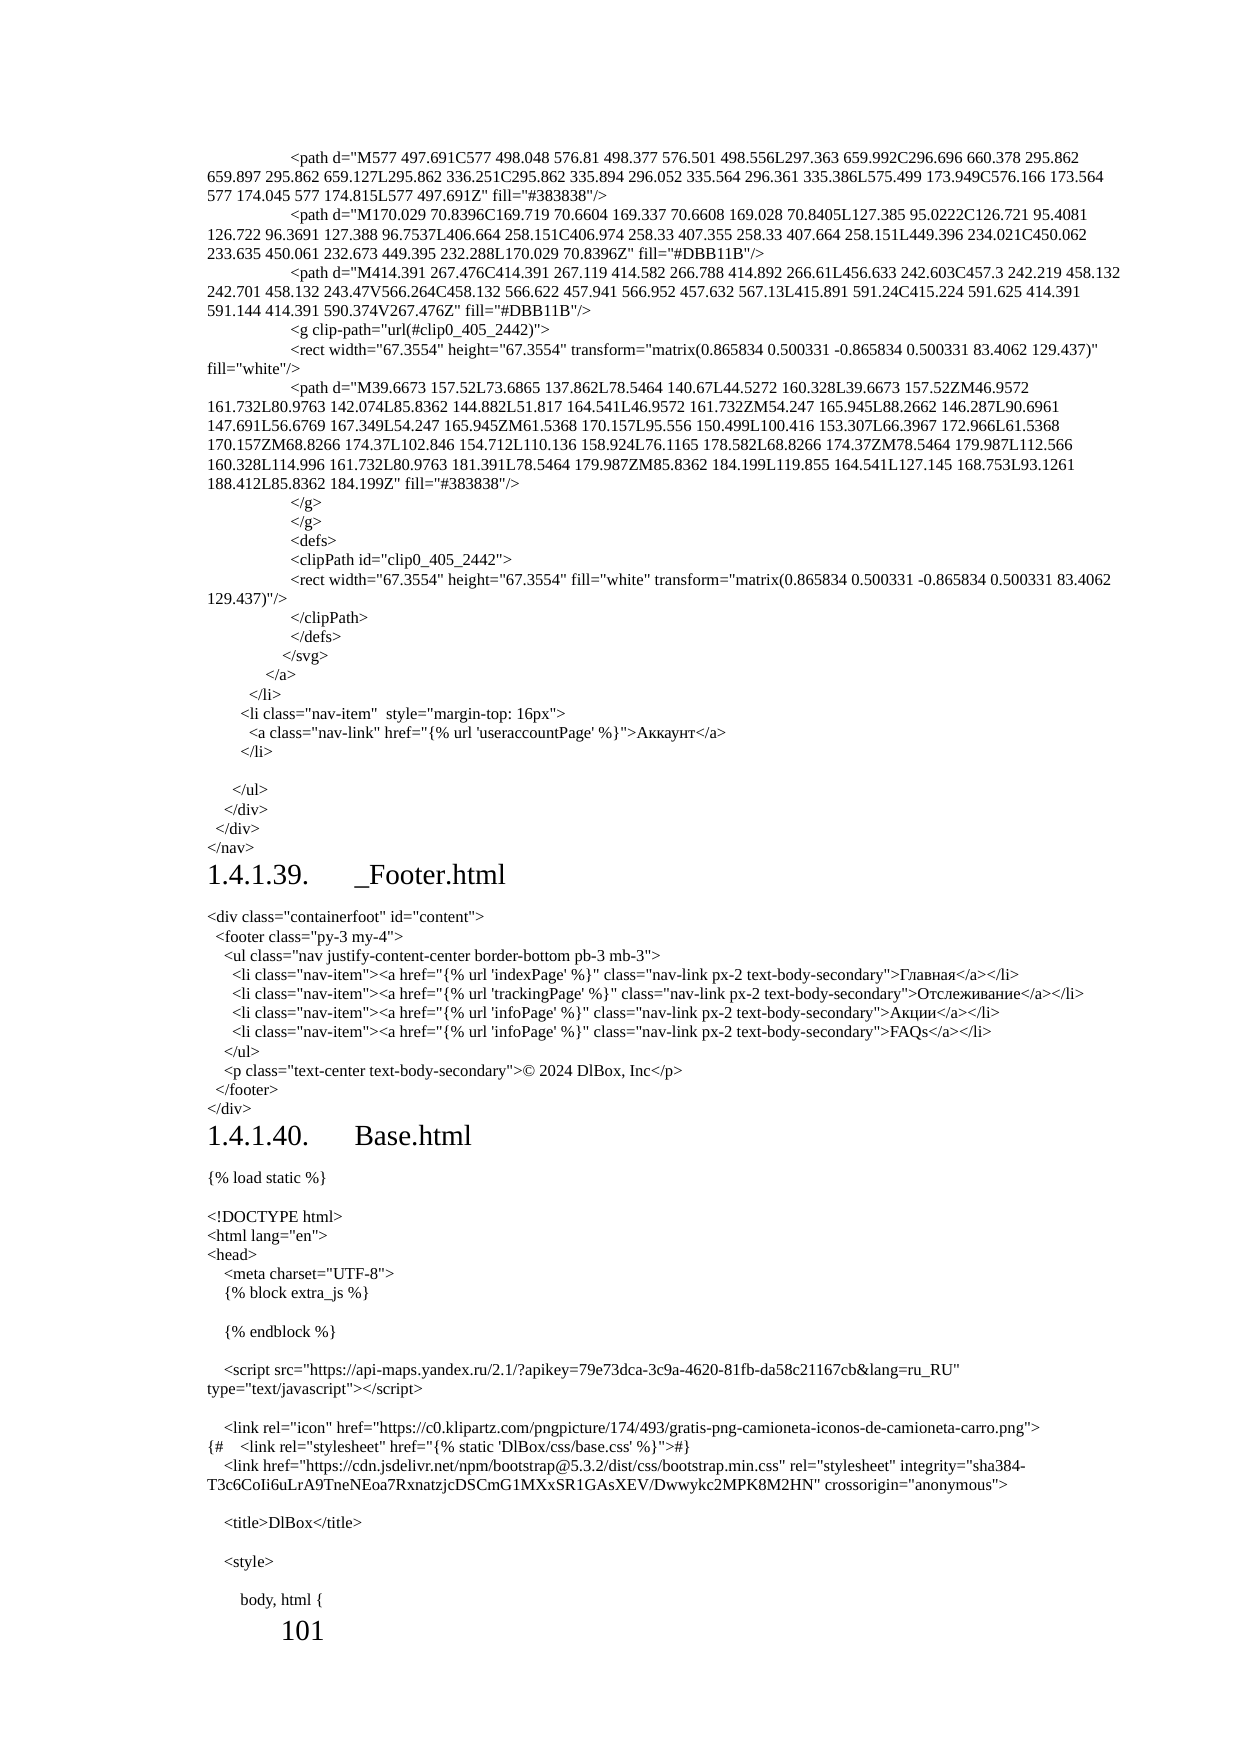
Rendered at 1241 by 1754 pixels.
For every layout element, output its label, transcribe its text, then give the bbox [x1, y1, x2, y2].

text <path d="M414.391 267.476C414.391 267.119 414.582 266.788 414.892 266.61L456.633 242.603C457.3 242.219 458.132 242.701 458.132 243.47V566.264C458.132 566.622 457.941 566.952 457.632 567.13L415.891 591.24C415.224 591.625 414.391 591.144 414.391 590.374V267.476Z" fill="#DBB11B"/> [207, 263, 1122, 320]
text <div class="containerfoot" id="content"> [207, 907, 1122, 926]
text </g> [207, 512, 1122, 531]
text <!DOCTYPE html> [207, 1207, 1122, 1226]
text <path d="M170.029 70.8396C169.719 70.6604 169.337 70.6608 169.028 70.8405L127.385 95.0222C126.721 95.4081 126.722 96.3691 127.388 96.7537L406.664 258.151C406.974 258.33 407.355 258.33 407.664 258.151L449.396 234.021C450.062 233.635 450.061 232.673 449.395 232.288L170.029 70.8396Z" fill="#DBB11B"/> [207, 205, 1122, 263]
text <clipPath id="clip0_405_2442"> [207, 550, 1122, 569]
text <a class="nav-link" href="{% url 'useraccountPage' %}">Аккаунт</a> [207, 723, 1122, 742]
text <style> [207, 1552, 1122, 1571]
text <path d="M39.6673 157.52L73.6865 137.862L78.5464 140.67L44.5272 160.328L39.6673 157.52ZM46.9572 161.732L80.9763 142.074L85.8362 144.882L51.817 164.541L46.9572 161.732ZM54.247 165.945L88.2662 146.287L90.6961 147.691L56.6769 167.349L54.247 165.945ZM61.5368 170.157L95.556 150.499L100.416 153.307L66.3967 172.966L61.5368 170.157ZM68.8266 174.37L102.846 154.712L110.136 158.924L76.1165 178.582L68.8266 174.37ZM78.5464 179.987L112.566 160.328L114.996 161.732L80.9763 181.391L78.5464 179.987ZM85.8362 184.199L119.855 164.541L127.145 168.753L93.1261 188.412L85.8362 184.199Z" fill="#383838"/> [207, 378, 1122, 493]
text <rect width="67.3554" height="67.3554" fill="white" transform="matrix(0.865834 0.500331 -0.865834 0.500331 83.4062 129.437)"/> [207, 569, 1122, 608]
text <path d="M577 497.691C577 498.048 576.81 498.377 576.501 498.556L297.363 659.992C296.696 660.378 295.862 659.897 295.862 659.127L295.862 336.251C295.862 335.894 296.052 335.564 296.361 335.386L575.499 173.949C576.166 173.564 577 174.045 577 174.815L577 497.691Z" fill="#383838"/> [207, 148, 1122, 205]
text <link rel="icon" href="https://c0.klipartz.com/pngpicture/174/493/gratis-png-camioneta-iconos-de-camioneta-carro.png"> [207, 1417, 1122, 1437]
text </g> [207, 493, 1122, 512]
text </nav> [207, 838, 1122, 857]
text </svg> [207, 646, 1122, 665]
text <meta charset="UTF-8"> [207, 1264, 1122, 1283]
text {% endblock %} [207, 1322, 1122, 1341]
text </div> [207, 799, 1122, 818]
text <p class="text-center text-body-secondary">© 2024 DlBox, Inc</p> [207, 1061, 1122, 1080]
text </a> [207, 665, 1122, 684]
text </defs> [207, 627, 1122, 646]
text </ul> [207, 780, 1122, 799]
text <script src="https://api-maps.yandex.ru/2.1/?apikey=79e73dca-3c9a-4620-81fb-da58c21167cb&lang=ru_RU" type="text/javascript"></script> [207, 1360, 1122, 1398]
text <li class="nav-item"><a href="{% url 'infoPage' %}" class="nav-link px-2 text-body-secondary">FAQs</a></li> [207, 1022, 1122, 1041]
text <link href="https://cdn.jsdelivr.net/npm/bootstrap@5.3.2/dist/css/bootstrap.min.css" rel="stylesheet" integrity="sha384-T3c6CoIi6uLrA9TneNEoa7RxnatzjcDSCmG1MXxSR1GAsXEV/Dwwykc2MPK8M2HN" crossorigin="anonymous"> [207, 1456, 1122, 1494]
text <footer class="py-3 my-4"> [207, 926, 1122, 946]
text <head> [207, 1245, 1122, 1264]
text <rect width="67.3554" height="67.3554" transform="matrix(0.865834 0.500331 -0.865834 0.500331 83.4062 129.437)" fill="white"/> [207, 339, 1122, 378]
text </ul> [207, 1041, 1122, 1061]
list Base.html [207, 1118, 1122, 1152]
text </li> [207, 684, 1122, 703]
text </li> [207, 742, 1122, 761]
text <li class="nav-item"><a href="{% url 'trackingPage' %}" class="nav-link px-2 text-body-secondary">Отслеживание</a></li> [207, 984, 1122, 1003]
text <defs> [207, 531, 1122, 550]
text {% block extra_js %} [207, 1283, 1122, 1302]
text </clipPath> [207, 608, 1122, 627]
text <li class="nav-item"><a href="{% url 'indexPage' %}" class="nav-link px-2 text-body-secondary">Главная</a></li> [207, 965, 1122, 984]
text <li class="nav-item" style="margin-top: 16px"> [207, 703, 1122, 723]
text </div> [207, 818, 1122, 838]
text </div> [207, 1099, 1122, 1118]
text </footer> [207, 1080, 1122, 1099]
text <g clip-path="url(#clip0_405_2442)"> [207, 320, 1122, 339]
text <li class="nav-item"><a href="{% url 'infoPage' %}" class="nav-link px-2 text-body-secondary">Акции</a></li> [207, 1003, 1122, 1022]
text <html lang="en"> [207, 1226, 1122, 1245]
text {# <link rel="stylesheet" href="{% static 'DlBox/css/base.css' %}">#} [207, 1437, 1122, 1456]
list _Footer.html [207, 857, 1122, 890]
text {% load static %} [207, 1168, 1122, 1187]
text <ul class="nav justify-content-center border-bottom pb-3 mb-3"> [207, 946, 1122, 965]
text <title>DlBox</title> [207, 1513, 1122, 1532]
text body, html { [207, 1590, 1122, 1609]
